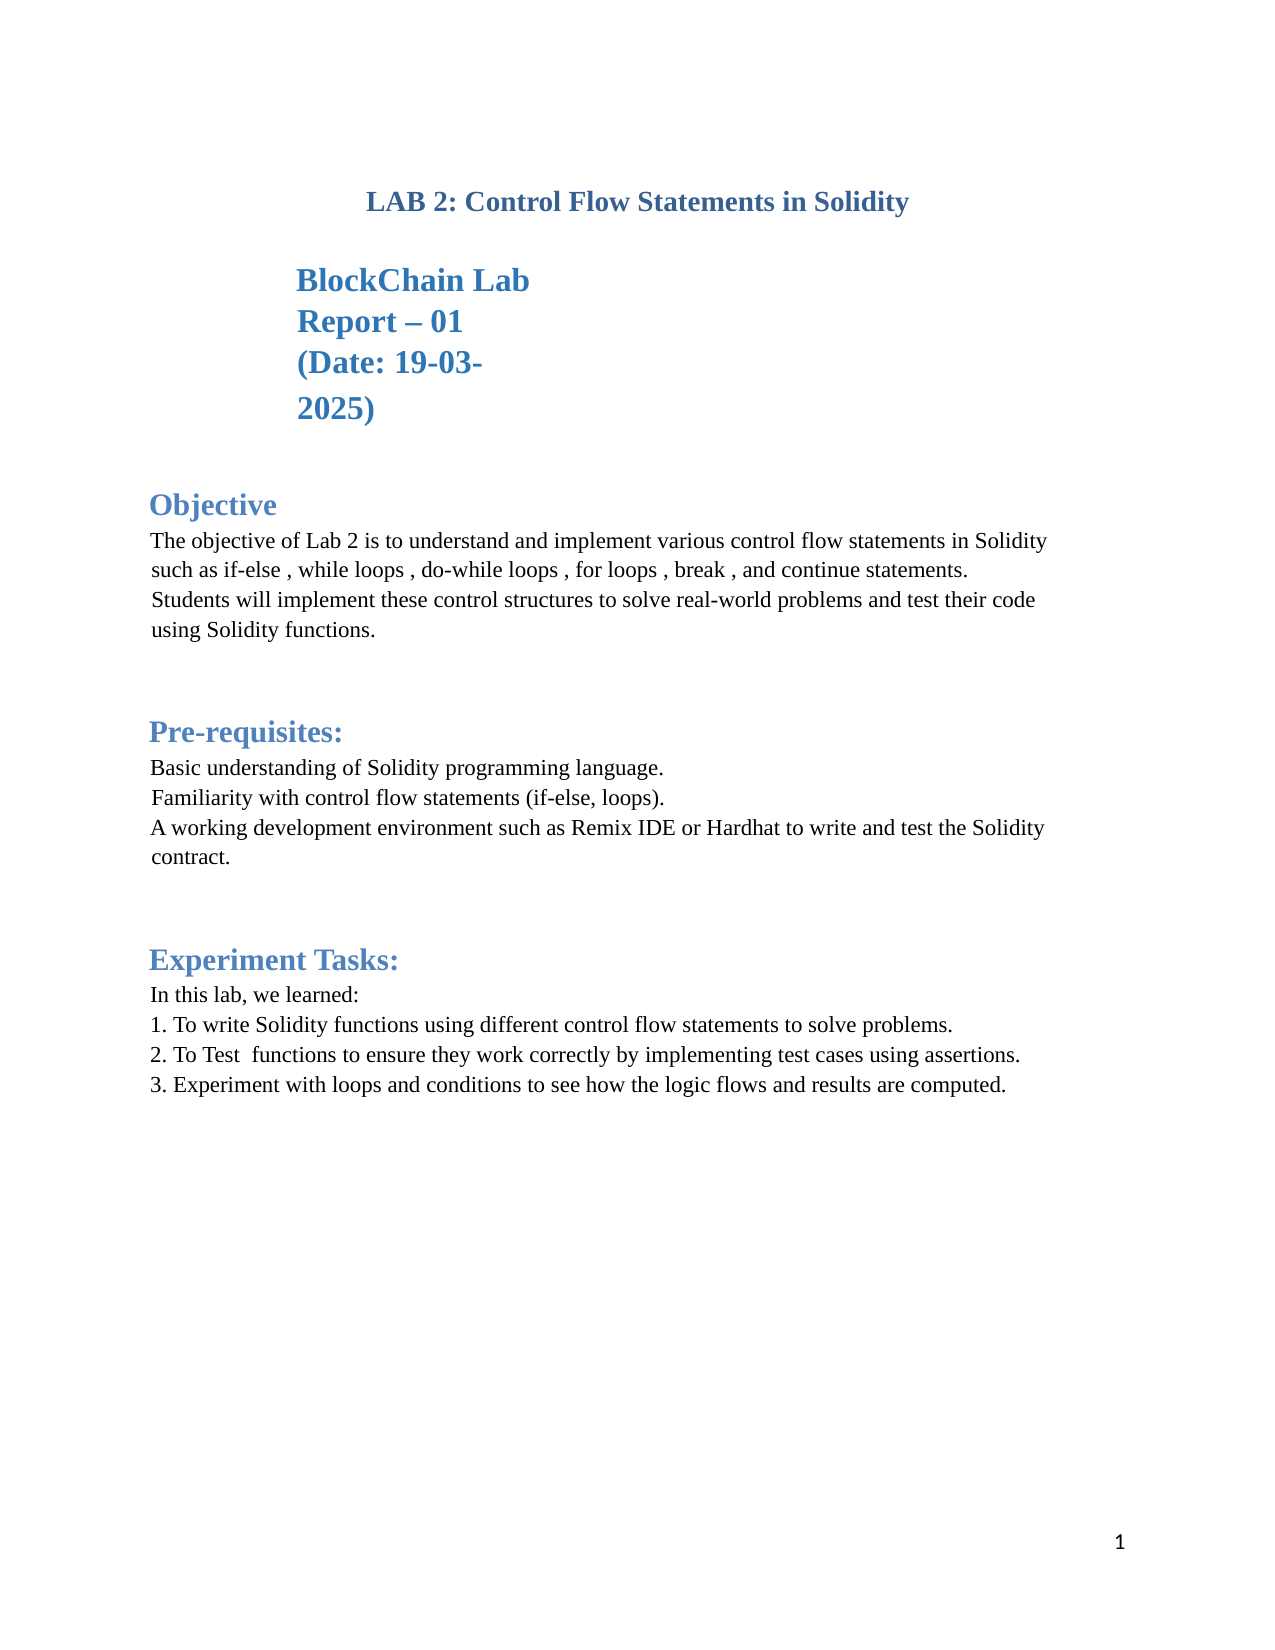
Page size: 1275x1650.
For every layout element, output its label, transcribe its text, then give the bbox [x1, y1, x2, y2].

text Basic understanding of Solidity programming language. Familiarity with control flow statements (if-else, loops). [150, 754, 771, 810]
list To write Solidity functions using different control flow statements to solve problems. [150, 1012, 1118, 1038]
text Experiment Tasks: [148, 941, 1137, 977]
text LAB 2: Control Flow Statements in Solidity [366, 184, 1137, 217]
subtitle Objective [148, 486, 537, 522]
subtitle BlockChain Lab Report – 01 (Date: 19-03-2025) [296, 260, 537, 427]
list Experiment with loops and conditions to see how the logic flows and results are computed. [150, 1072, 1118, 1098]
text Pre-requisites: [148, 714, 1137, 749]
text In this lab, we learned: [150, 982, 1118, 1008]
list To Test functions to ensure they work correctly by implementing test cases using assertions. [150, 1042, 1118, 1068]
text A working development environment such as Remix IDE or Hardhat to write and test the Solidity contract. [150, 814, 1046, 870]
text The objective of Lab 2 is to understand and implement various control flow statements in Solidity such as if-else , while loops , do-while loops , for loops , break , and continue statements. Students will implement these control structures to solve real-world problems and test their code using Solidity functions. [150, 527, 1052, 642]
